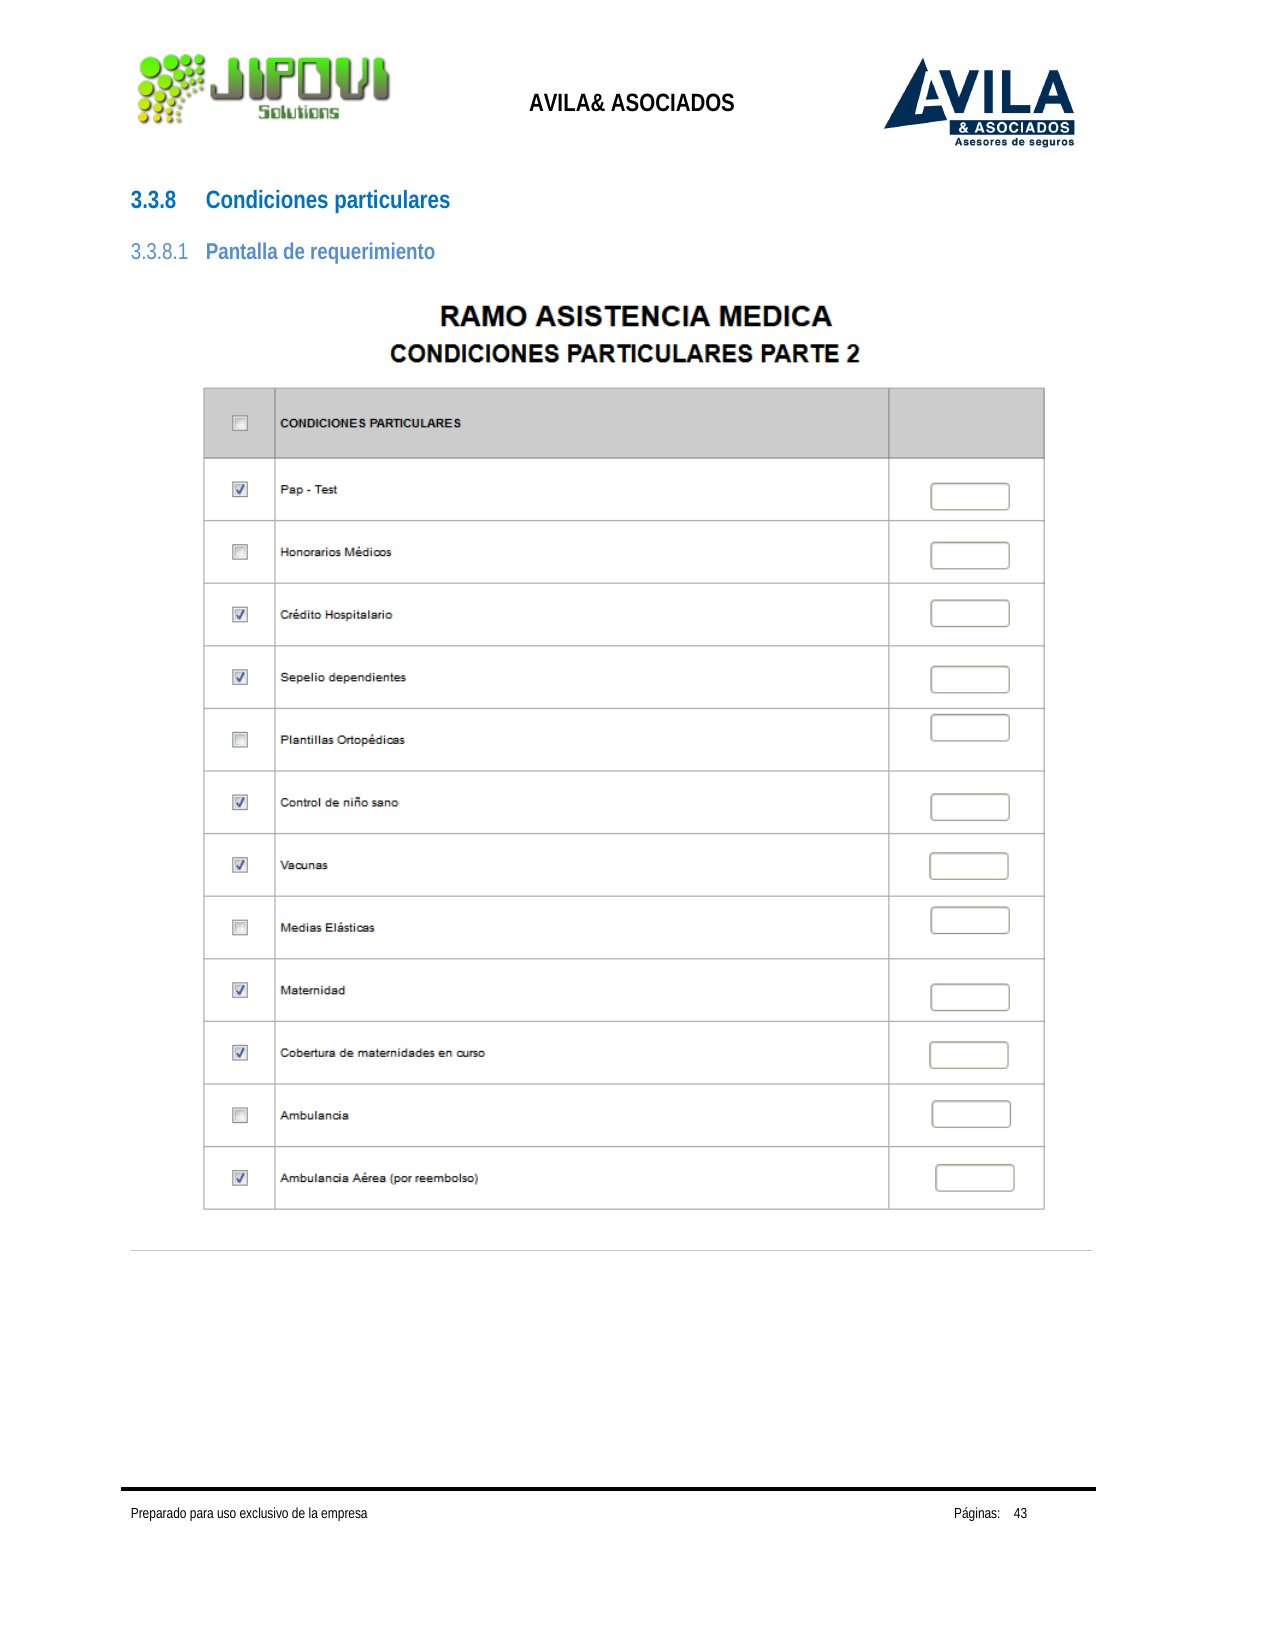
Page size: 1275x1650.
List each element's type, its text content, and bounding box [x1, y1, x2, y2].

subtitle Condiciones particulares [131, 184, 1092, 213]
subtitle Pantalla de requerimiento [131, 238, 1092, 264]
picture [130, 289, 1093, 1252]
picture [131, 47, 394, 128]
picture [881, 57, 1077, 148]
